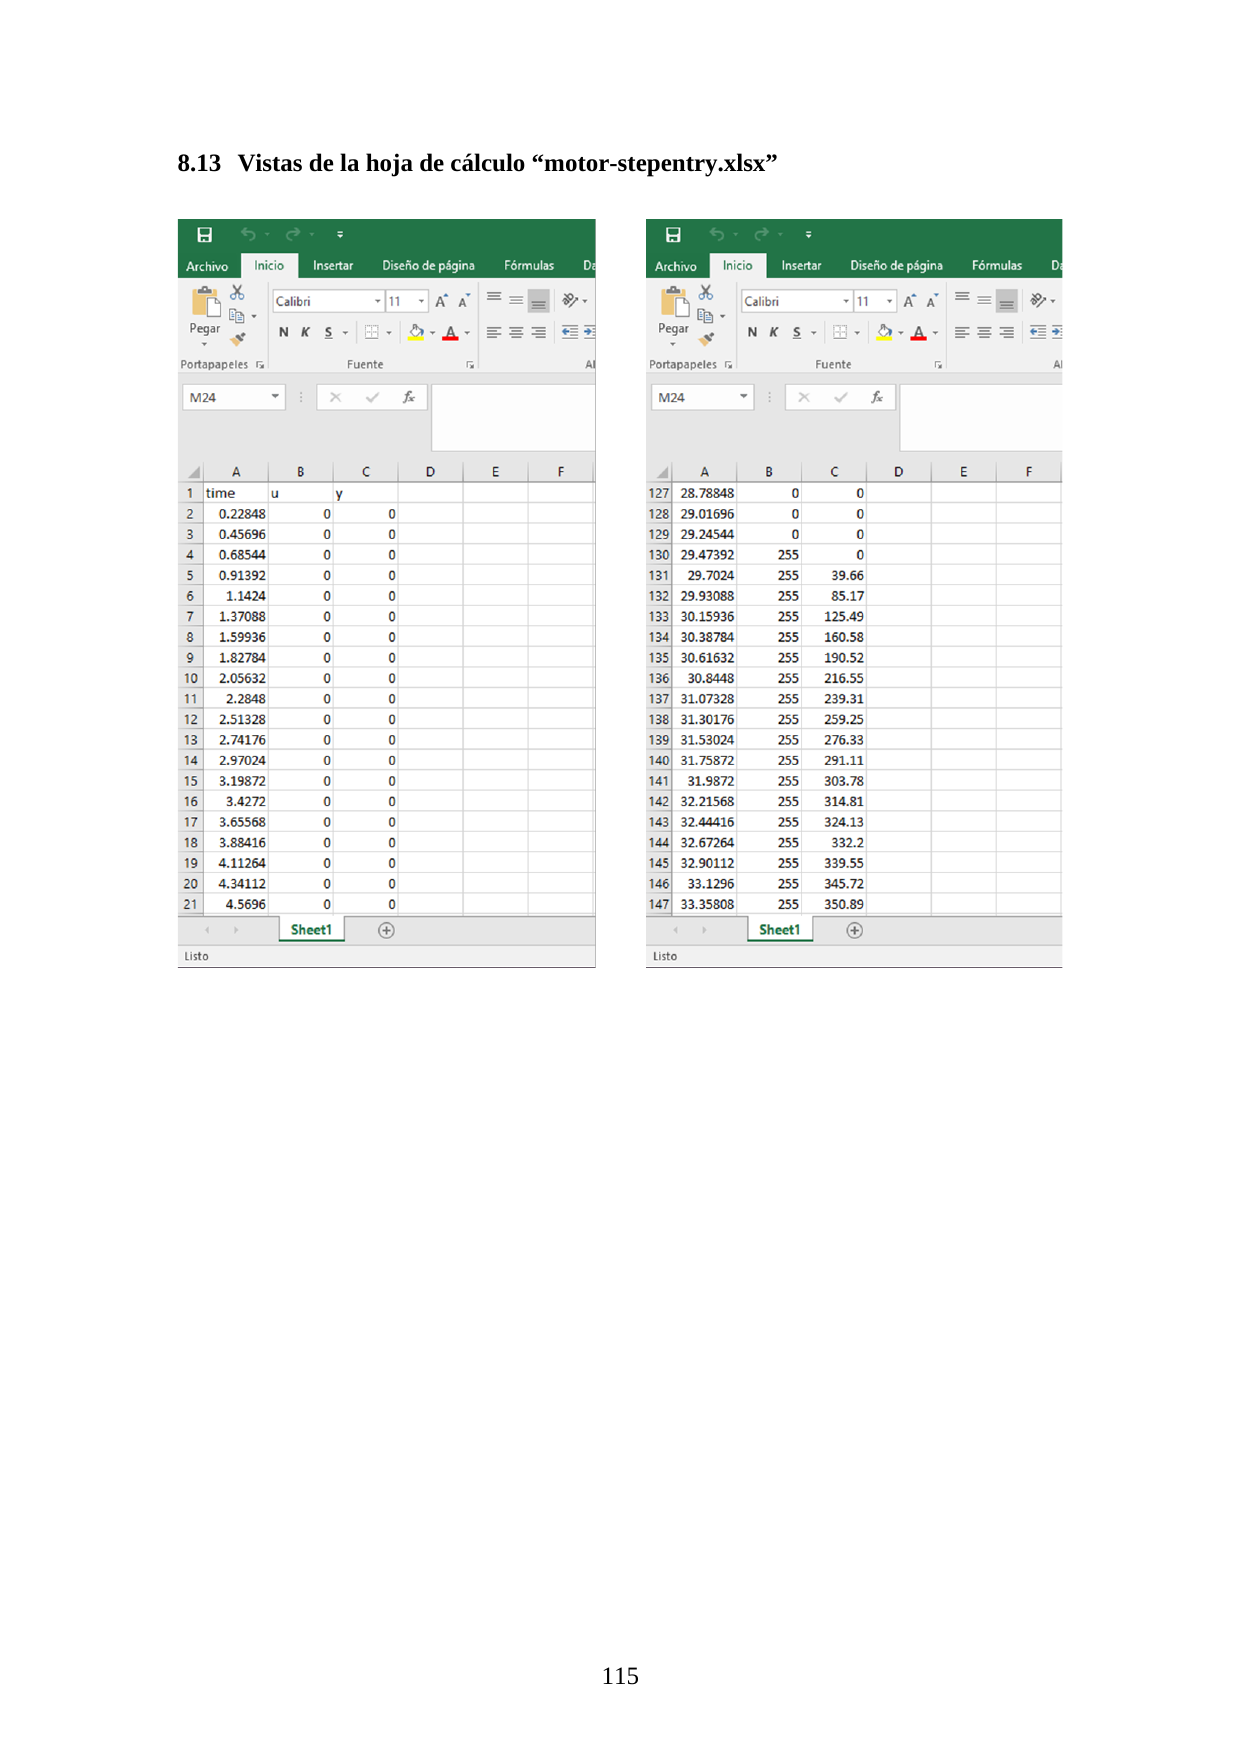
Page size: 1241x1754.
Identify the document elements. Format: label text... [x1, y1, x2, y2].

subtitle Vistas de la hoja de cálculo “motor-stepentry.xlsx” [177, 148, 1063, 176]
picture [177, 219, 1063, 968]
